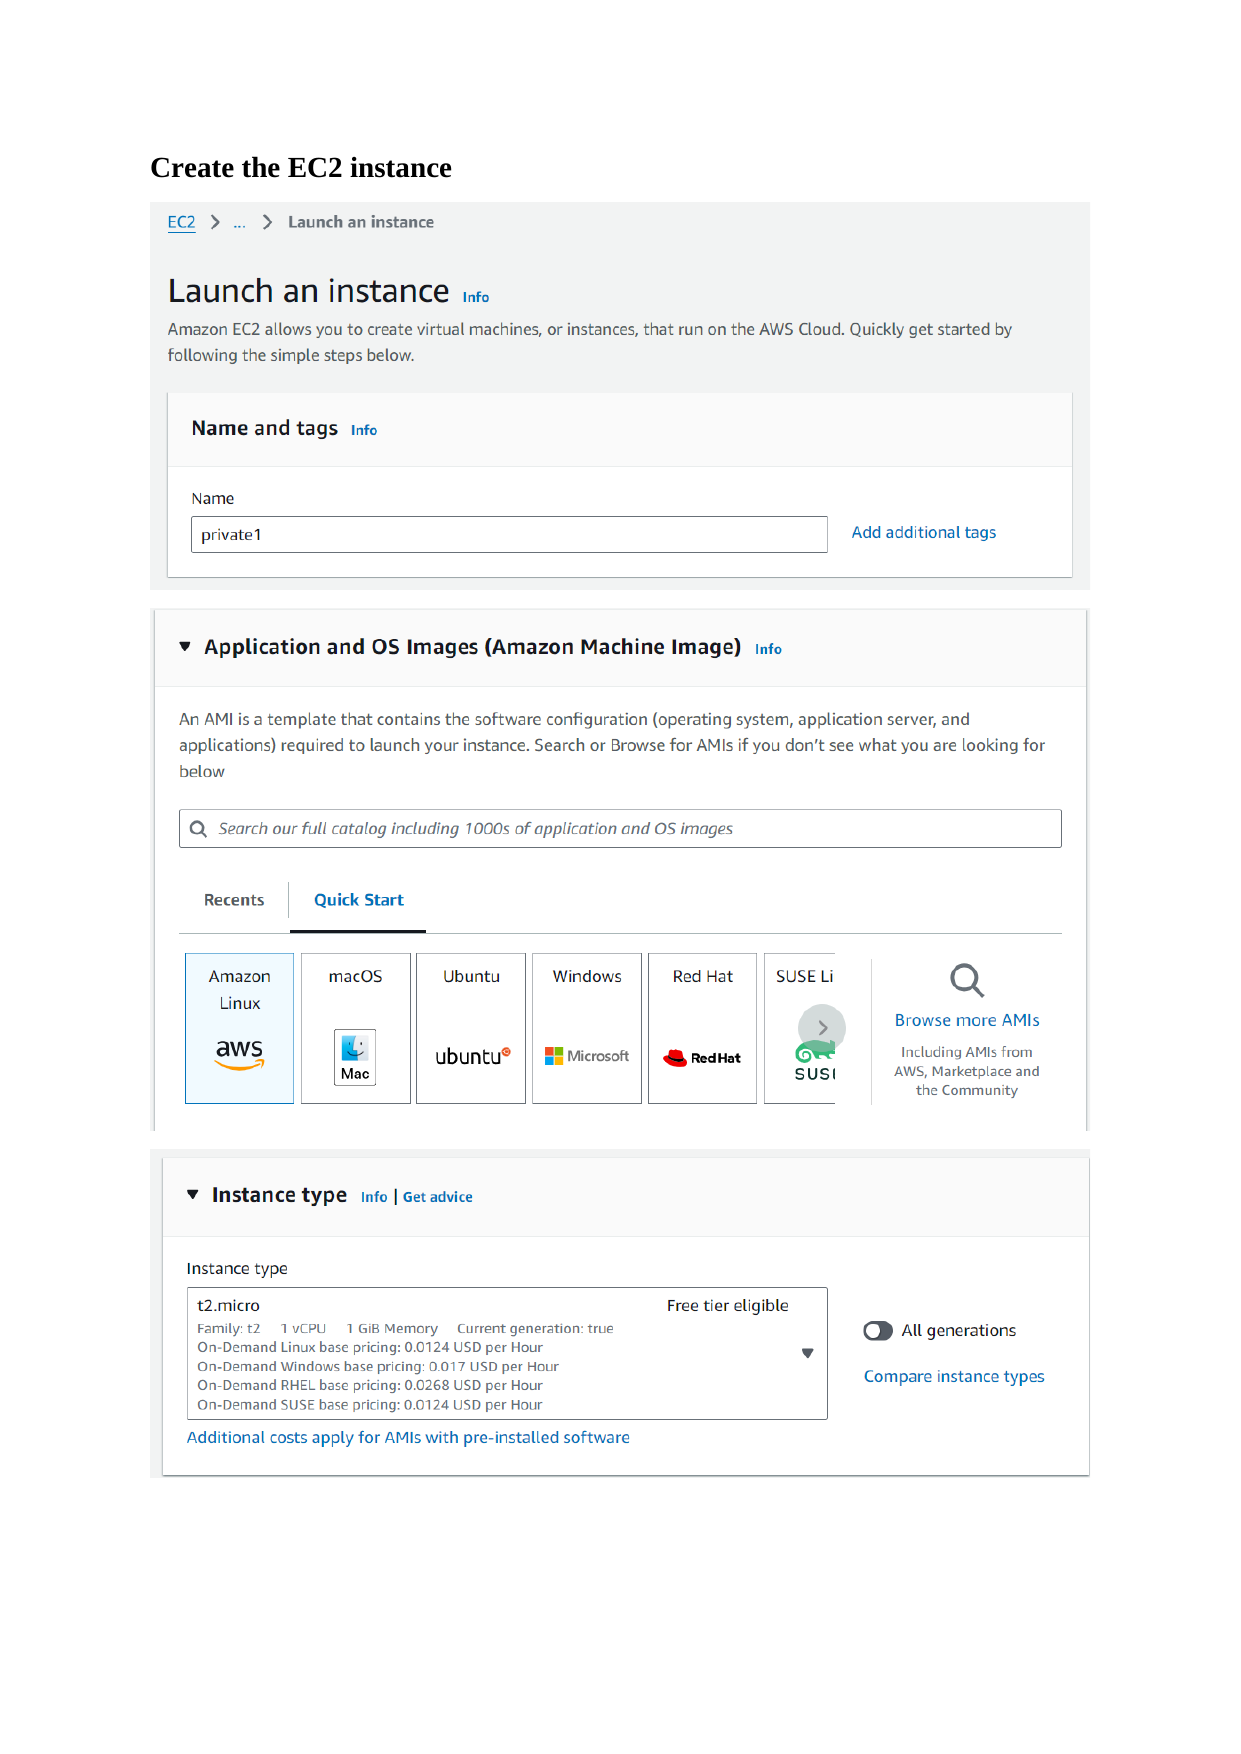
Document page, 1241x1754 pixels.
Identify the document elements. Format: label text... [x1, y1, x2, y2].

text Create the EC2 instance [150, 150, 1090, 183]
picture [150, 608, 1091, 1131]
picture [150, 1149, 1091, 1478]
picture [150, 202, 1091, 590]
